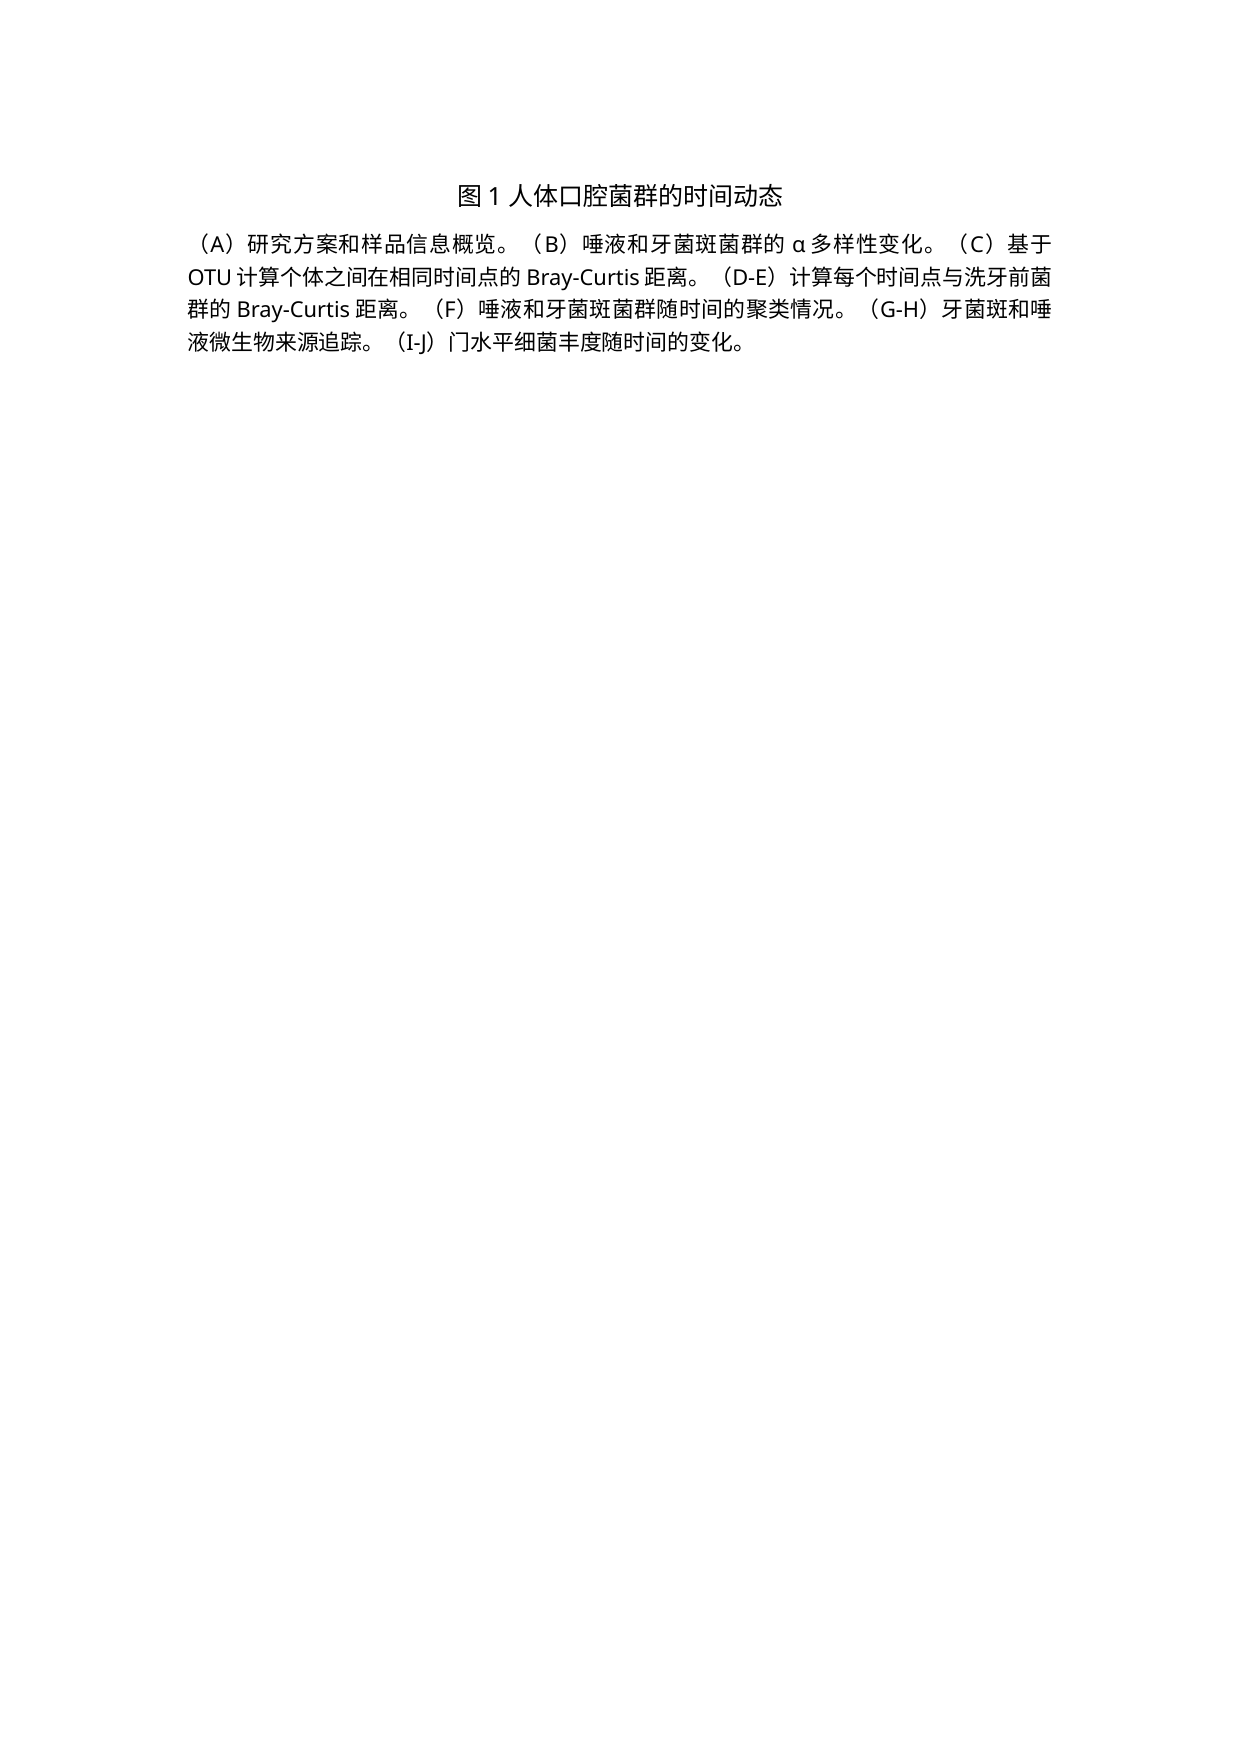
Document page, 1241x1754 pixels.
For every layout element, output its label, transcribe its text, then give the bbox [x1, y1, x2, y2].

text 图1 人体口腔菌群的时间动态 [187, 162, 1053, 227]
text （A）研究方案和样品信息概览。（B）唾液和牙菌斑菌群的α多样性变化。（C）基于OTU计算个体之间在相同时间点的Bray-Curtis距离。（D-E）计算每个时间点与洗牙前菌群的Bray-Curtis距离。（F）唾液和牙菌斑菌群随时间的聚类情况。（G-H）牙菌斑和唾液微生物来源追踪。（I-J）门水平细菌丰度随时间的变化。 [187, 227, 1053, 357]
